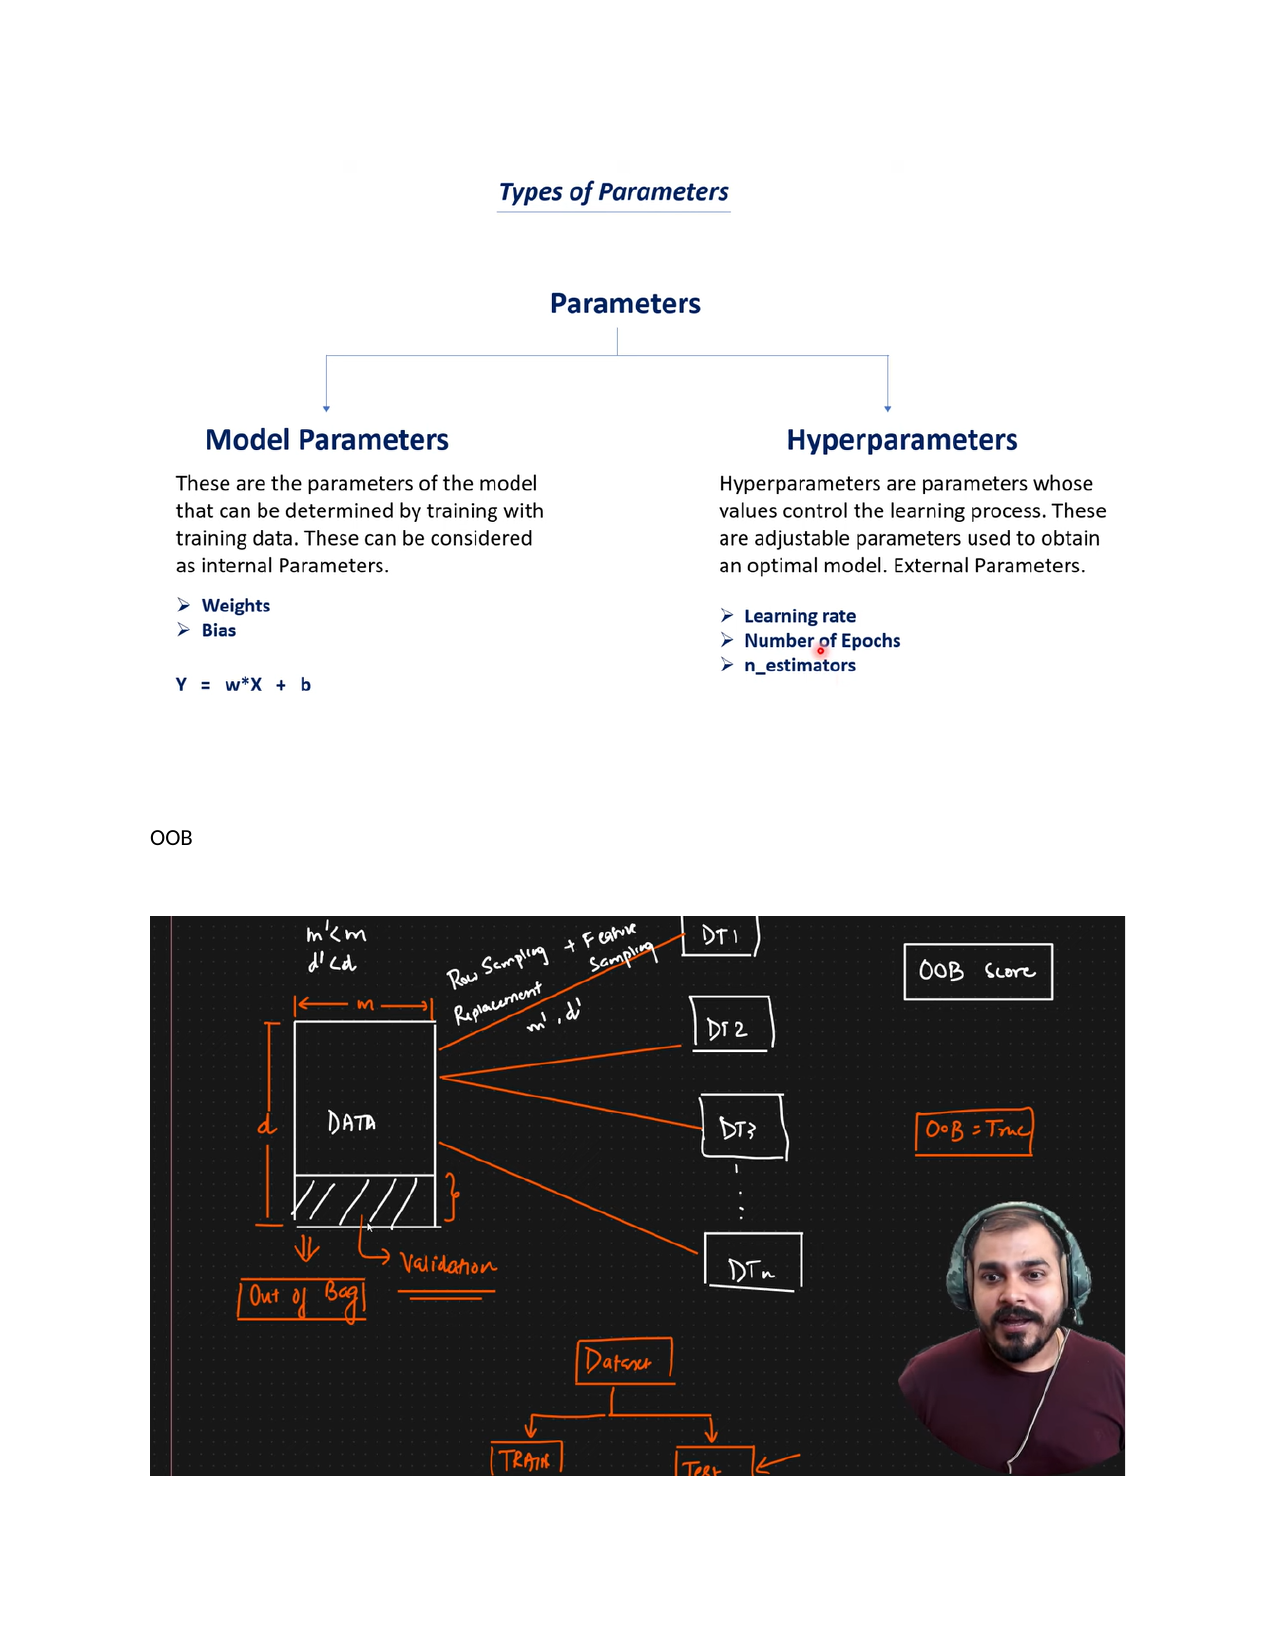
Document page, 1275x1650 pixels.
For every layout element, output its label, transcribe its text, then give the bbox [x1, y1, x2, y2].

picture [150, 150, 1125, 711]
text OOB [150, 823, 1125, 851]
picture [150, 916, 1125, 1490]
